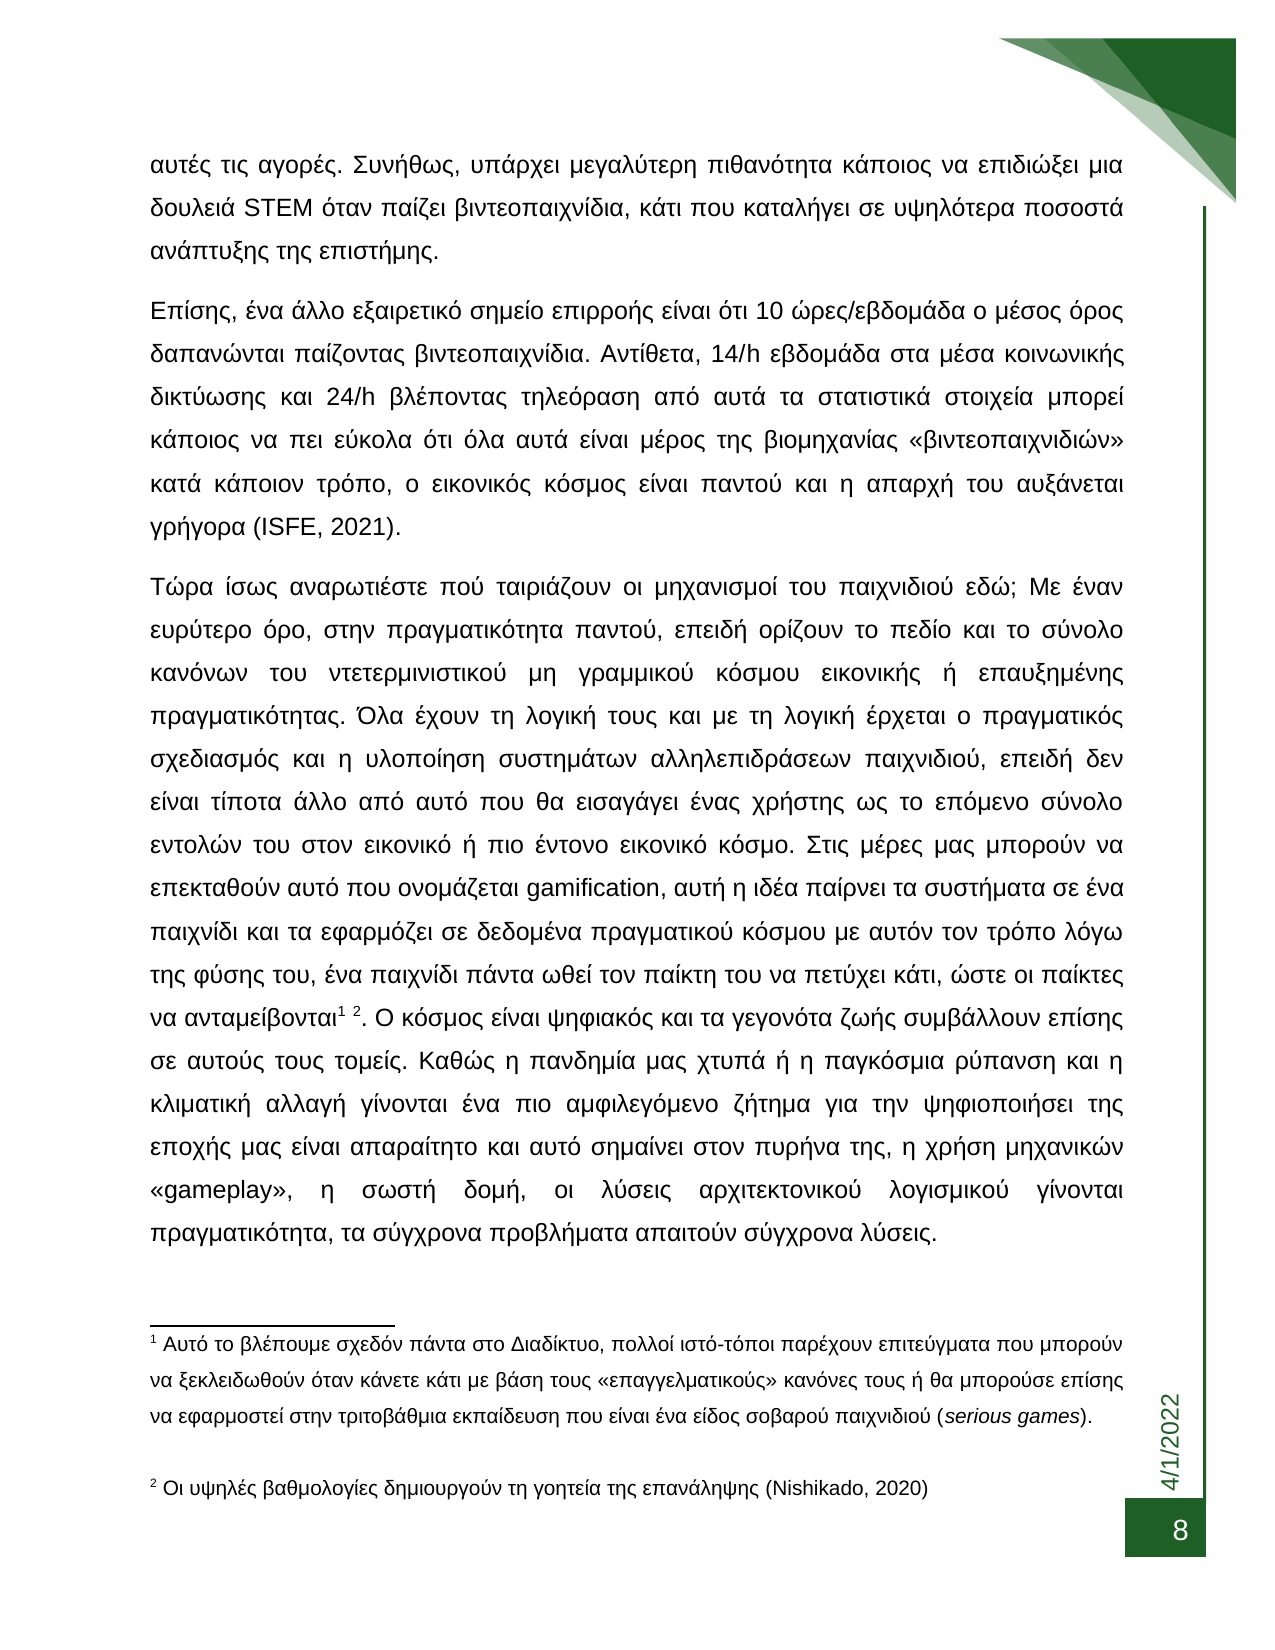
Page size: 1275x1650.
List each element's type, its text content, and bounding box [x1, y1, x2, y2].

text Επίσης, ένα άλλο εξαιρετικό σημείο επιρροής είναι ότι 10 ώρες/εβδομάδα ο μέσος όρος δαπανώνται παίζοντας βιντεοπαιχνίδια. Αντίθετα, 14/h εβδομάδα στα μέσα κοινωνικής δικτύωσης και 24/h βλέποντας τηλεόραση από αυτά τα στατιστικά στοιχεία μπορεί κάποιος να πει εύκολα ότι όλα αυτά είναι μέρος της βιομηχανίας «βιντεοπαιχνιδιών» κατά κάποιον τρόπο, ο εικονικός κόσμος είναι παντού και η απαρχή του αυξάνεται γρήγορα . [150, 296, 1125, 540]
picture [997, 38, 1236, 204]
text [150, 150, 1125, 265]
text Τώρα ίσως αναρωτιέστε πού ταιριάζουν οι μηχανισμοί του παιχνιδιού εδώ; Με έναν ευρύτερο όρο, στην πραγματικότητα παντού, επειδή ορίζουν το πεδίο και το σύνολο κανόνων του ντετερμινιστικού μη γραμμικού κόσμου εικονικής ή επαυξημένης πραγματικότητας. Όλα έχουν τη λογική τους και με τη λογική έρχεται ο πραγματικός σχεδιασμός και η υλοποίηση συστημάτων αλληλεπιδράσεων παιχνιδιού, επειδή δεν είναι τίποτα άλλο από αυτό που θα εισαγάγει ένας χρήστης ως το επόμενο σύνολο εντολών του στον εικονικό ή πιο έντονο εικονικό κόσμο. Στις μέρες μας μπορούν να επεκταθούν αυτό που ονομάζεται gamification, αυτή η ιδέα παίρνει τα συστήματα σε ένα παιχνίδι και τα εφαρμόζει σε δεδομένα πραγματικού κόσμου με αυτόν τον τρόπο λόγω της φύσης του, ένα παιχνίδι πάντα ωθεί τον παίκτη του να πετύχει κάτι, ώστε οι παίκτες να ανταμείβονται . Ο κόσμος είναι ψηφιακός και τα γεγονότα ζωής συμβάλλουν επίσης σε αυτούς τους τομείς. Καθώς η πανδημία μας χτυπά ή η παγκόσμια ρύπανση και η κλιματική αλλαγή γίνονται ένα πιο αμφιλεγόμενο ζήτημα για την ψηφιοποιήσει της εποχής μας είναι απαραίτητο και αυτό σημαίνει στον πυρήνα της, η χρήση μηχανικών «gameplay», η σωστή δομή, οι λύσεις αρχιτεκτονικού λογισμικού γίνονται πραγματικότητα, τα σύγχρονα προβλήματα απαιτούν σύγχρονα λύσεις. [150, 571, 1125, 1247]
